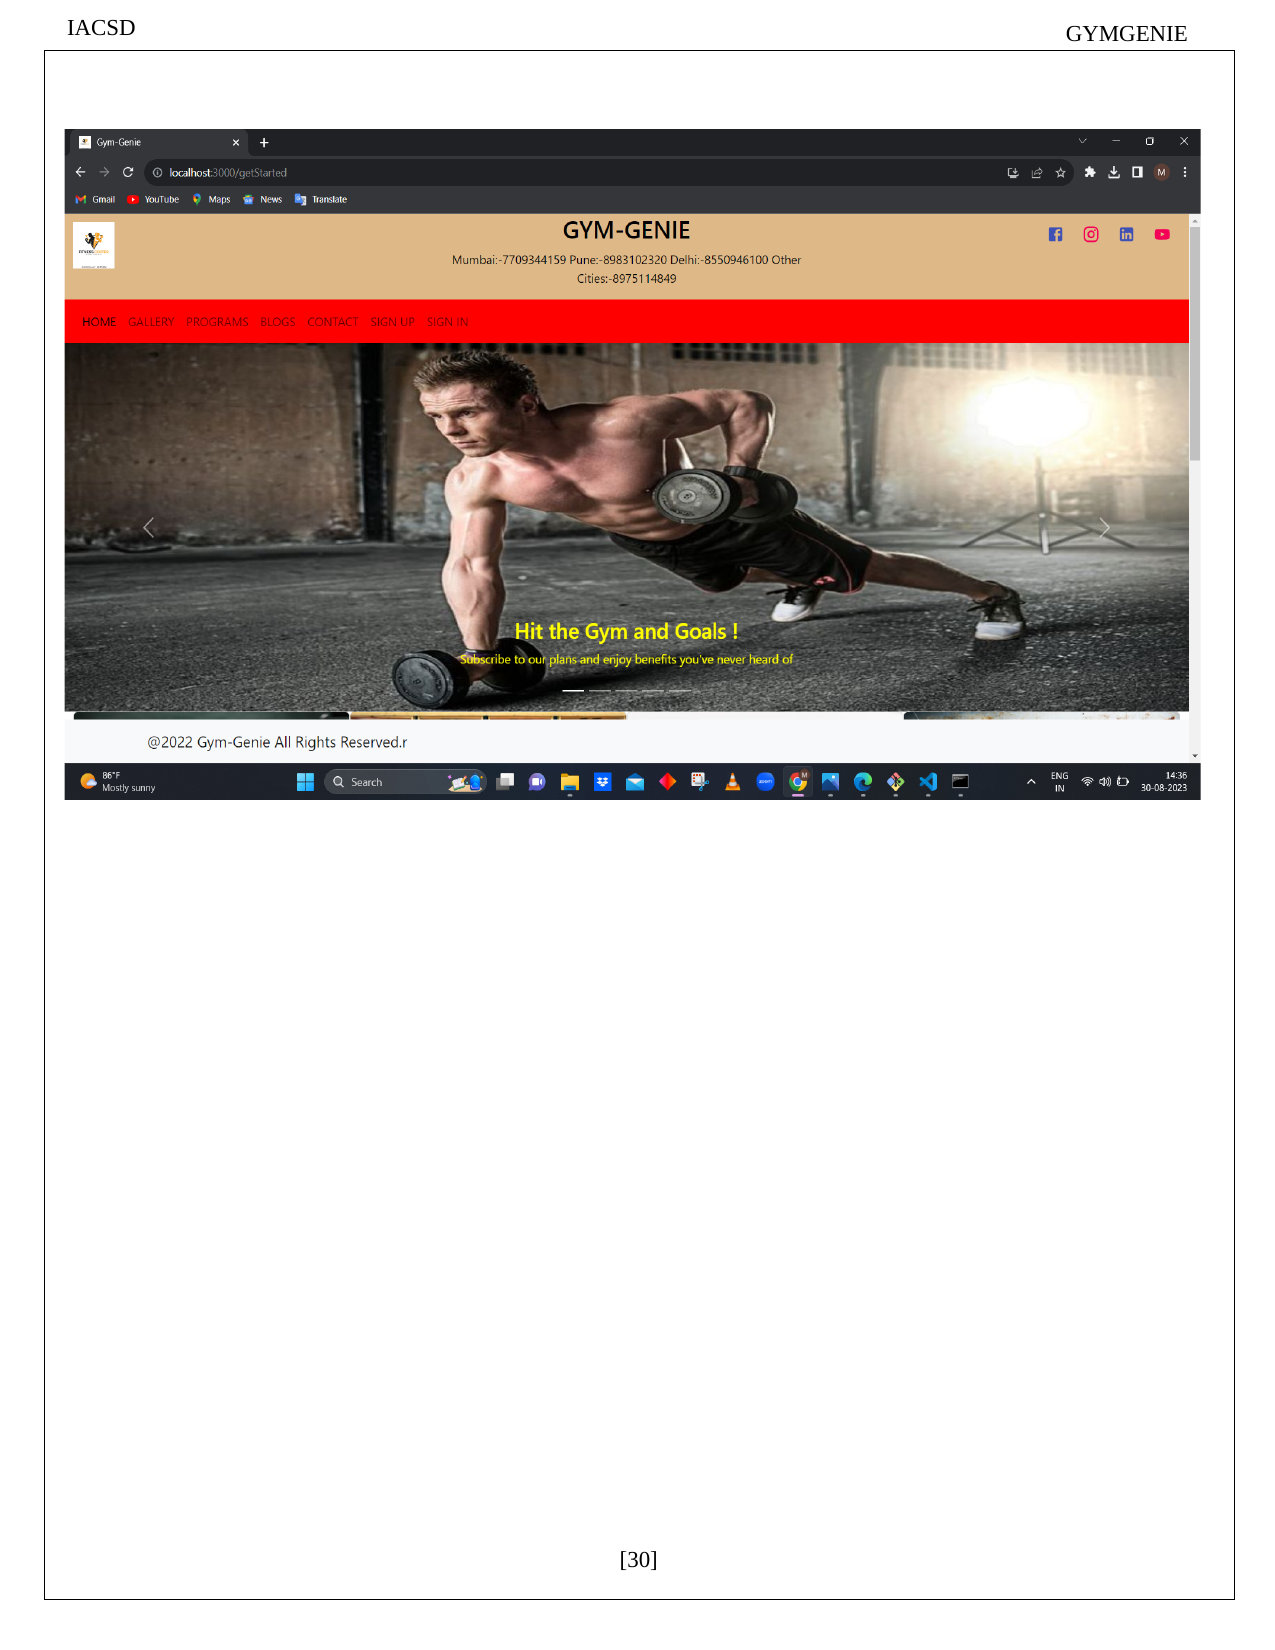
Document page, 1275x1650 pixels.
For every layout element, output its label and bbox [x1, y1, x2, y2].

picture [64, 129, 1201, 800]
